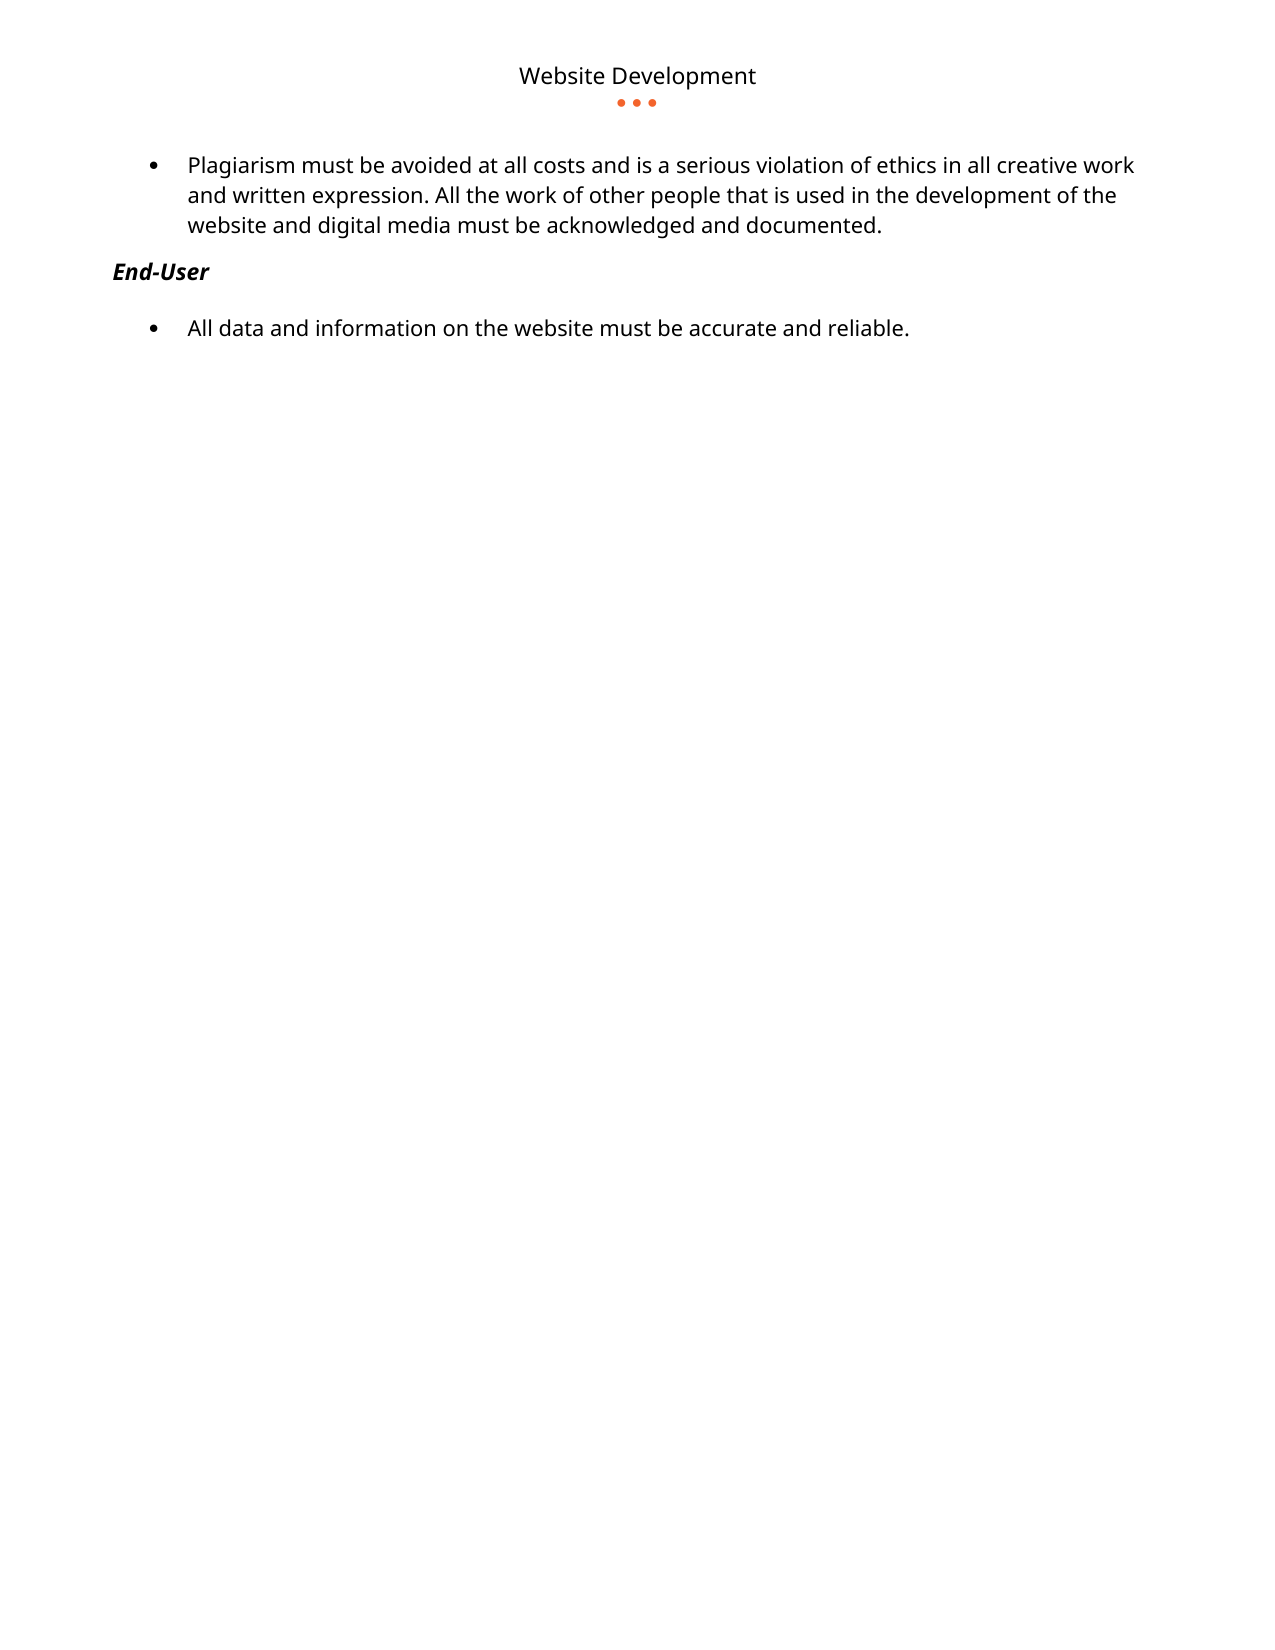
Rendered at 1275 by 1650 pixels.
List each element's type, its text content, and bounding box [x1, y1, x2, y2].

list Plagiarism must be avoided at all costs and is a serious violation of ethics in all creative work and written expression. All the work of other people that is used in the development of the website and digital media must be acknowledged and documented. [150, 150, 1162, 239]
list All data and information on the website must be accurate and reliable. [150, 313, 1162, 343]
text End-User [112, 256, 1162, 287]
